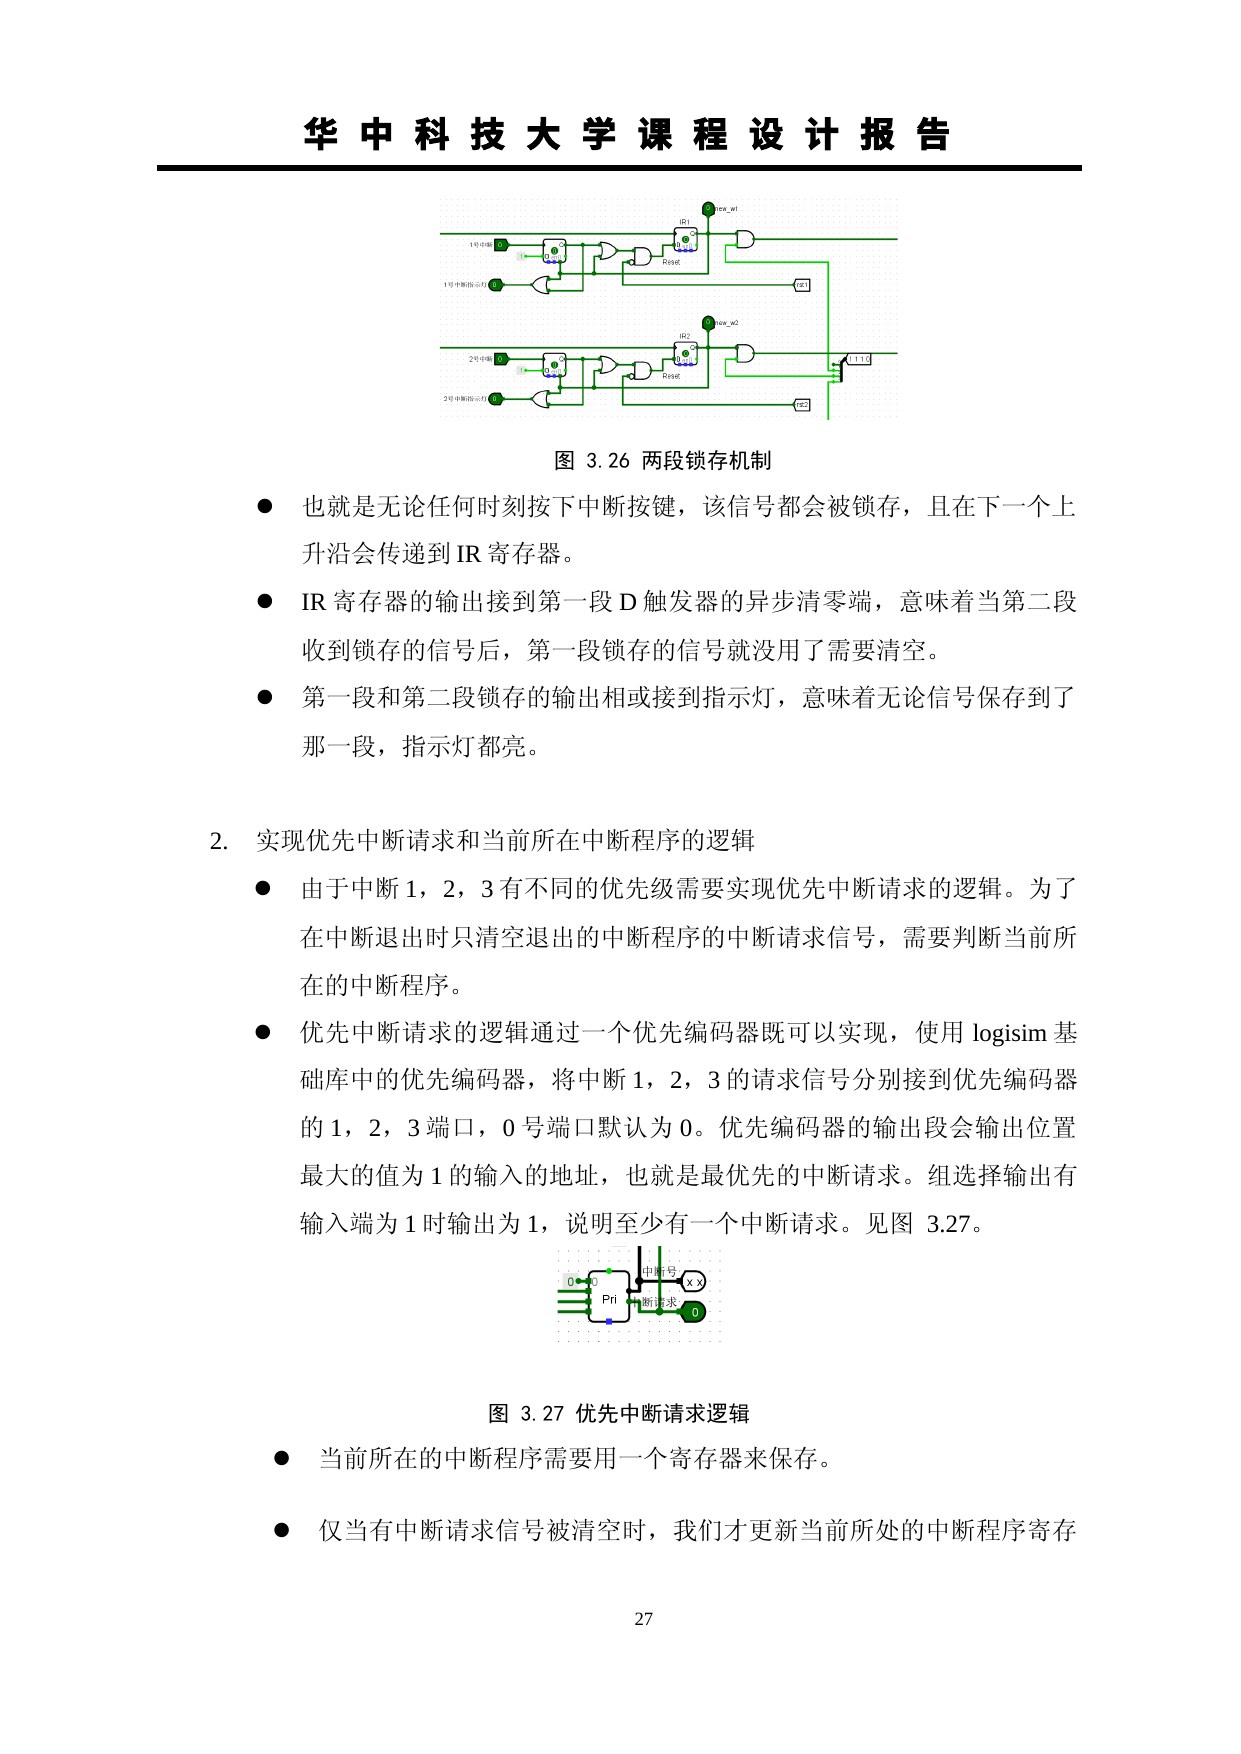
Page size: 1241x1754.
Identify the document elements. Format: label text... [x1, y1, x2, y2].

list 由于中断1，2，3有不同的优先级需要实现优先中断请求的逻辑。为了在中断退出时只清空退出的中断程序的中断请求信号，需要判断当前所在的中断程序。 [253, 864, 1078, 1007]
list 实现优先中断请求和当前所在中断程序的逻辑 [209, 816, 1078, 864]
picture [439, 198, 898, 420]
list IR寄存器的输出接到第一段D触发器的异步清零端，意味着当第二段收到锁存的信号后，第一段锁存的信号就没用了需要清空。 [255, 577, 1078, 673]
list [272, 1506, 1078, 1553]
list 当前所在的中断程序需要用一个寄存器来保存。 [272, 1434, 1078, 1482]
list 第一段和第二段锁存的输出相或接到指示灯，意味着无论信号保存到了那一段，指示灯都亮。 [255, 673, 1078, 768]
list 也就是无论任何时刻按下中断按键，该信号都会被锁存，且在下一个上升沿会传递到IR寄存器。 [255, 481, 1078, 577]
picture [557, 1246, 724, 1343]
